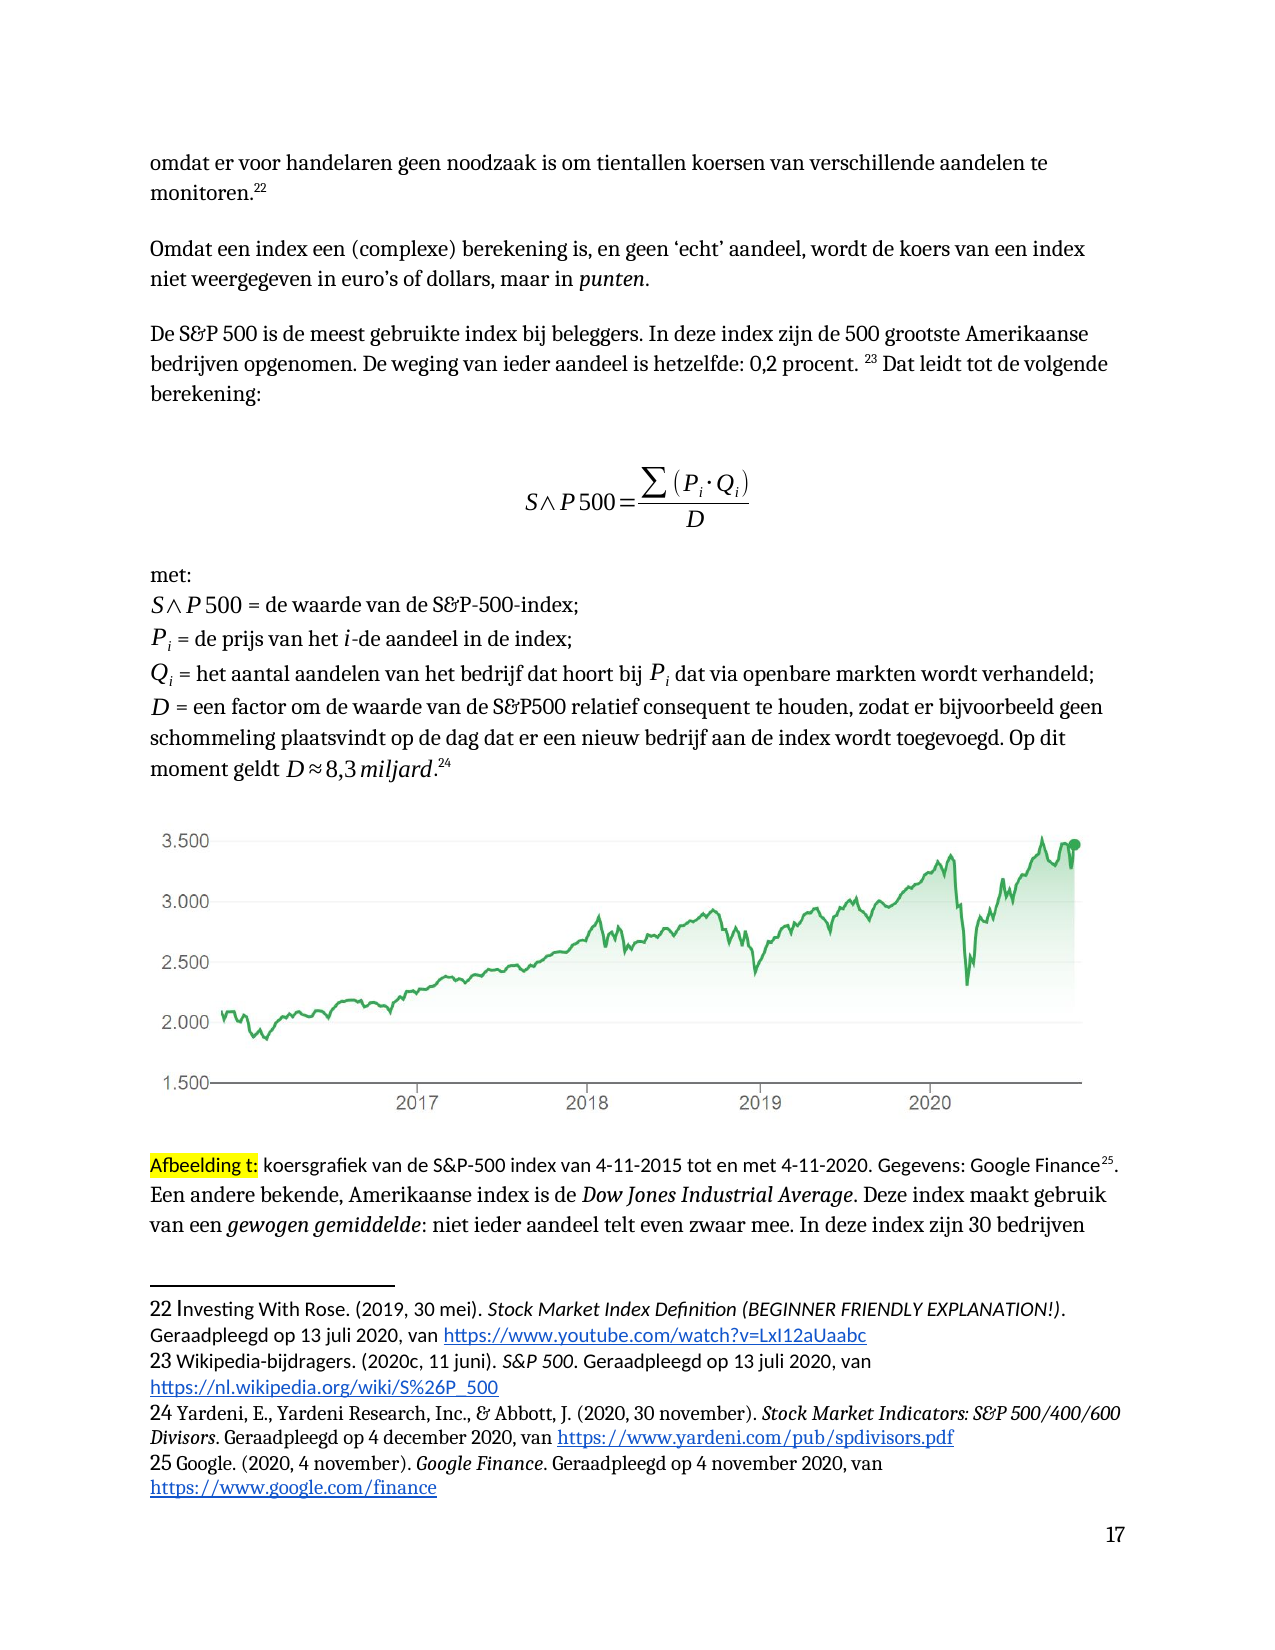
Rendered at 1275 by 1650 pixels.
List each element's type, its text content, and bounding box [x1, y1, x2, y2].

text Afbeelding t: koersgrafiek van de S&P-500 index van 4-11-2015 tot en met 4-11-2020. Gegevens: Google Finance. [150, 1152, 1125, 1178]
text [150, 1182, 1125, 1238]
text Omdat een index een (complexe) berekening is, en geen ‘echt’ aandeel, wordt de koers van een index niet weergegeven in euro’s of dollars, maar in punten. [150, 235, 1125, 292]
text De S&P 500 is de meest gebruikte index bij beleggers. In deze index zijn de 500 grootste Amerikaanse bedrijven opgenomen. De weging van ieder aandeel is hetzelfde: 0,2 procent. Dat leidt tot de volgende berekening: [150, 321, 1125, 408]
text met: = de waarde van de S&P-500-index; = de prijs van het -de aandeel in de index; = het aantal aandelen van het bedrijf dat hoort bij dat via openbare markten wordt verhandeld; = een factor om de waarde van de S&P500 relatief consequent te houden, zodat er bijvoorbeeld geen schommeling plaatsvindt op de dag dat er een nieuw bedrijf aan de index wordt toegevoegd. Op dit moment geldt . [150, 561, 1125, 783]
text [150, 150, 1125, 207]
picture [150, 811, 1092, 1124]
